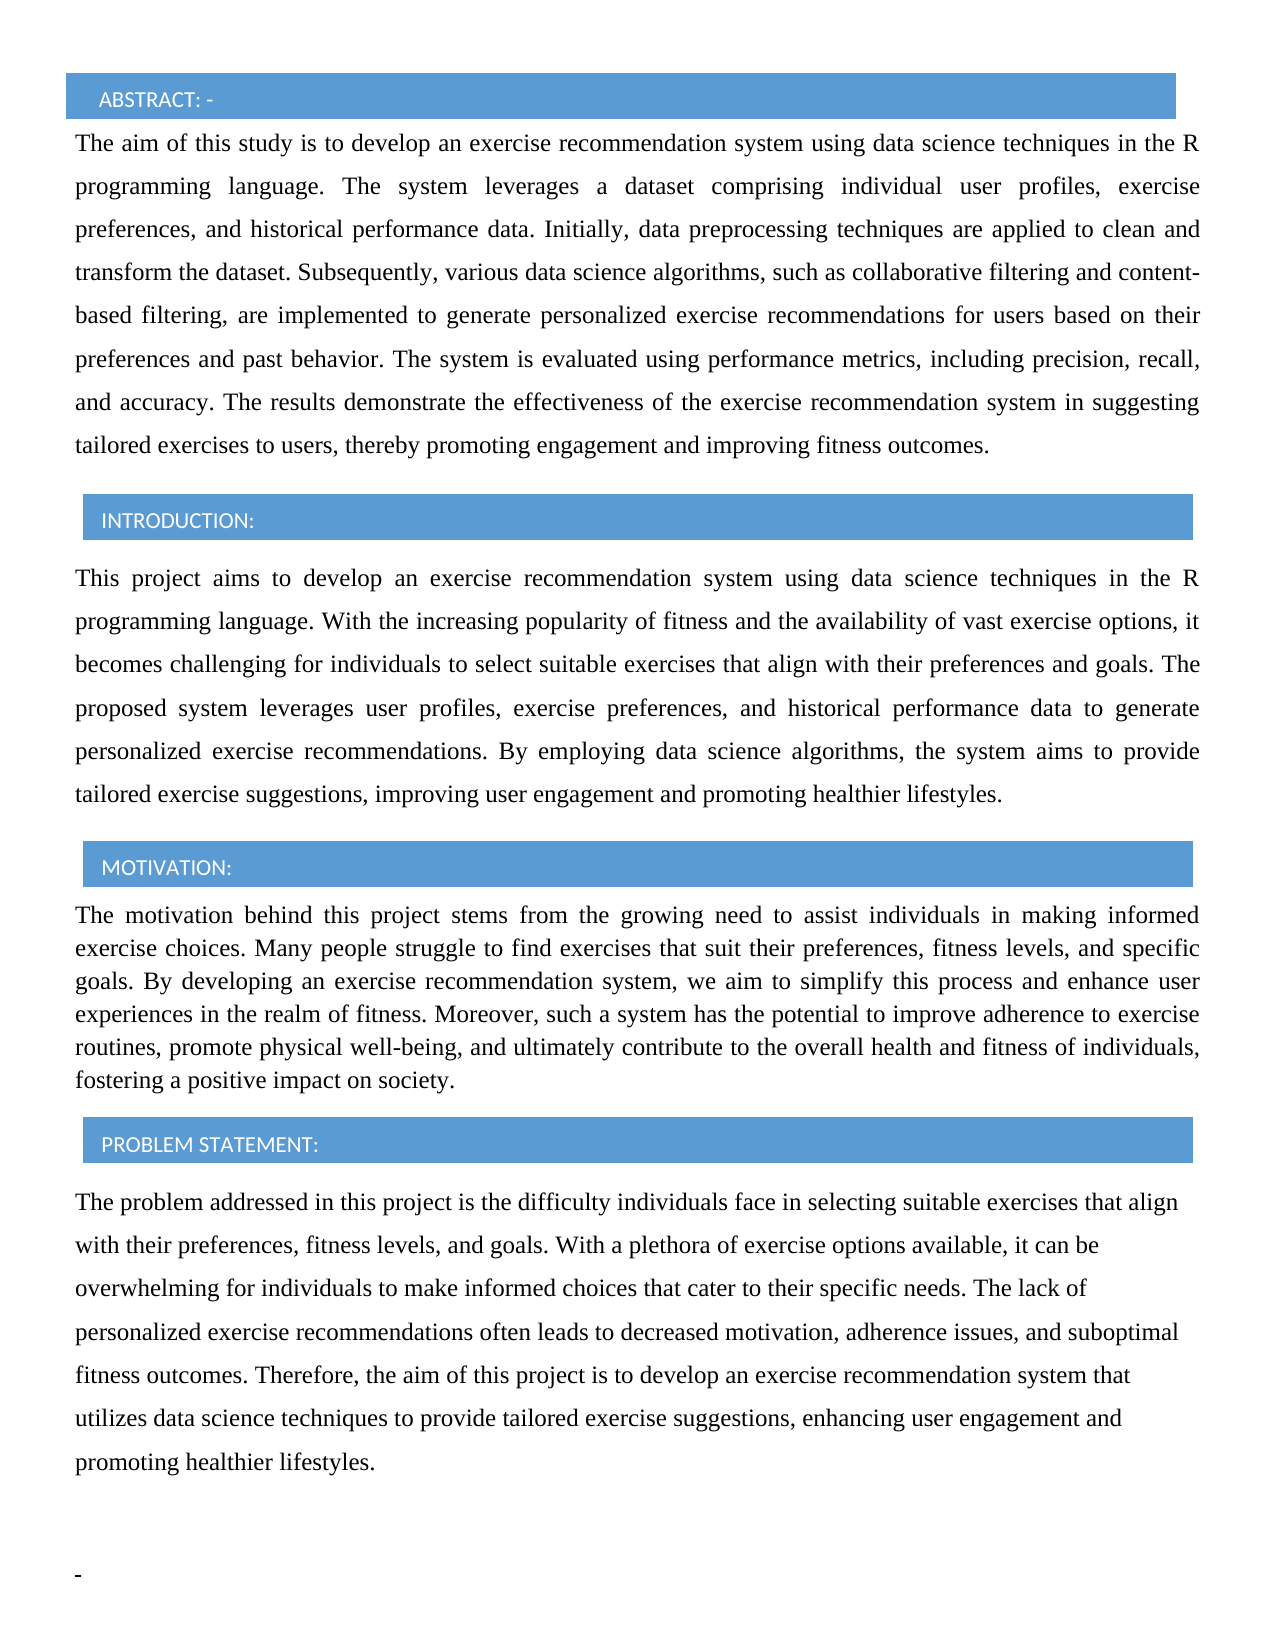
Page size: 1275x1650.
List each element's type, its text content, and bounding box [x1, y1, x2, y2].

text The aim of this study is to develop an exercise recommendation system using data science techniques in the R programming language. The system leverages a dataset comprising individual user profiles, exercise preferences, and historical performance data. Initially, data preprocessing techniques are applied to clean and transform the dataset. Subsequently, various data science algorithms, such as collaborative filtering and content-based filtering, are implemented to generate personalized exercise recommendations for users based on their preferences and past behavior. The system is evaluated using performance metrics, including precision, recall, and accuracy. The results demonstrate the effectiveness of the exercise recommendation system in suggesting tailored exercises to users, thereby promoting engagement and improving fitness outcomes. [75, 128, 1201, 459]
text The motivation behind this project stems from the growing need to assist individuals in making informed exercise choices. Many people struggle to find exercises that suit their preferences, fitness levels, and specific goals. By developing an exercise recommendation system, we aim to simplify this process and enhance user experiences in the realm of fitness. Moreover, such a system has the potential to improve adherence to exercise routines, promote physical well-being, and ultimately contribute to the overall health and fitness of individuals, fostering a positive impact on society. [75, 850, 1201, 1094]
text This project aims to develop an exercise recommendation system using data science techniques in the R programming language. With the increasing popularity of fitness and the availability of vast exercise options, it becomes challenging for individuals to select suitable exercises that align with their preferences and goals. The proposed system leverages user profiles, exercise preferences, and historical performance data to generate personalized exercise recommendations. By employing data science algorithms, the system aims to provide tailored exercise suggestions, improving user engagement and promoting healthier lifestyles. [75, 563, 1201, 808]
text The problem addressed in this project is the difficulty individuals face in selecting suitable exercises that align with their preferences, fitness levels, and goals. With a plethora of exercise options available, it can be overwhelming for individuals to make informed choices that cater to their specific needs. The lack of personalized exercise recommendations often leads to decreased motivation, adherence issues, and suboptimal fitness outcomes. Therefore, the aim of this project is to develop an exercise recommendation system that utilizes data science techniques to provide tailored exercise suggestions, enhancing user engagement and promoting healthier lifestyles. [75, 1187, 1208, 1476]
